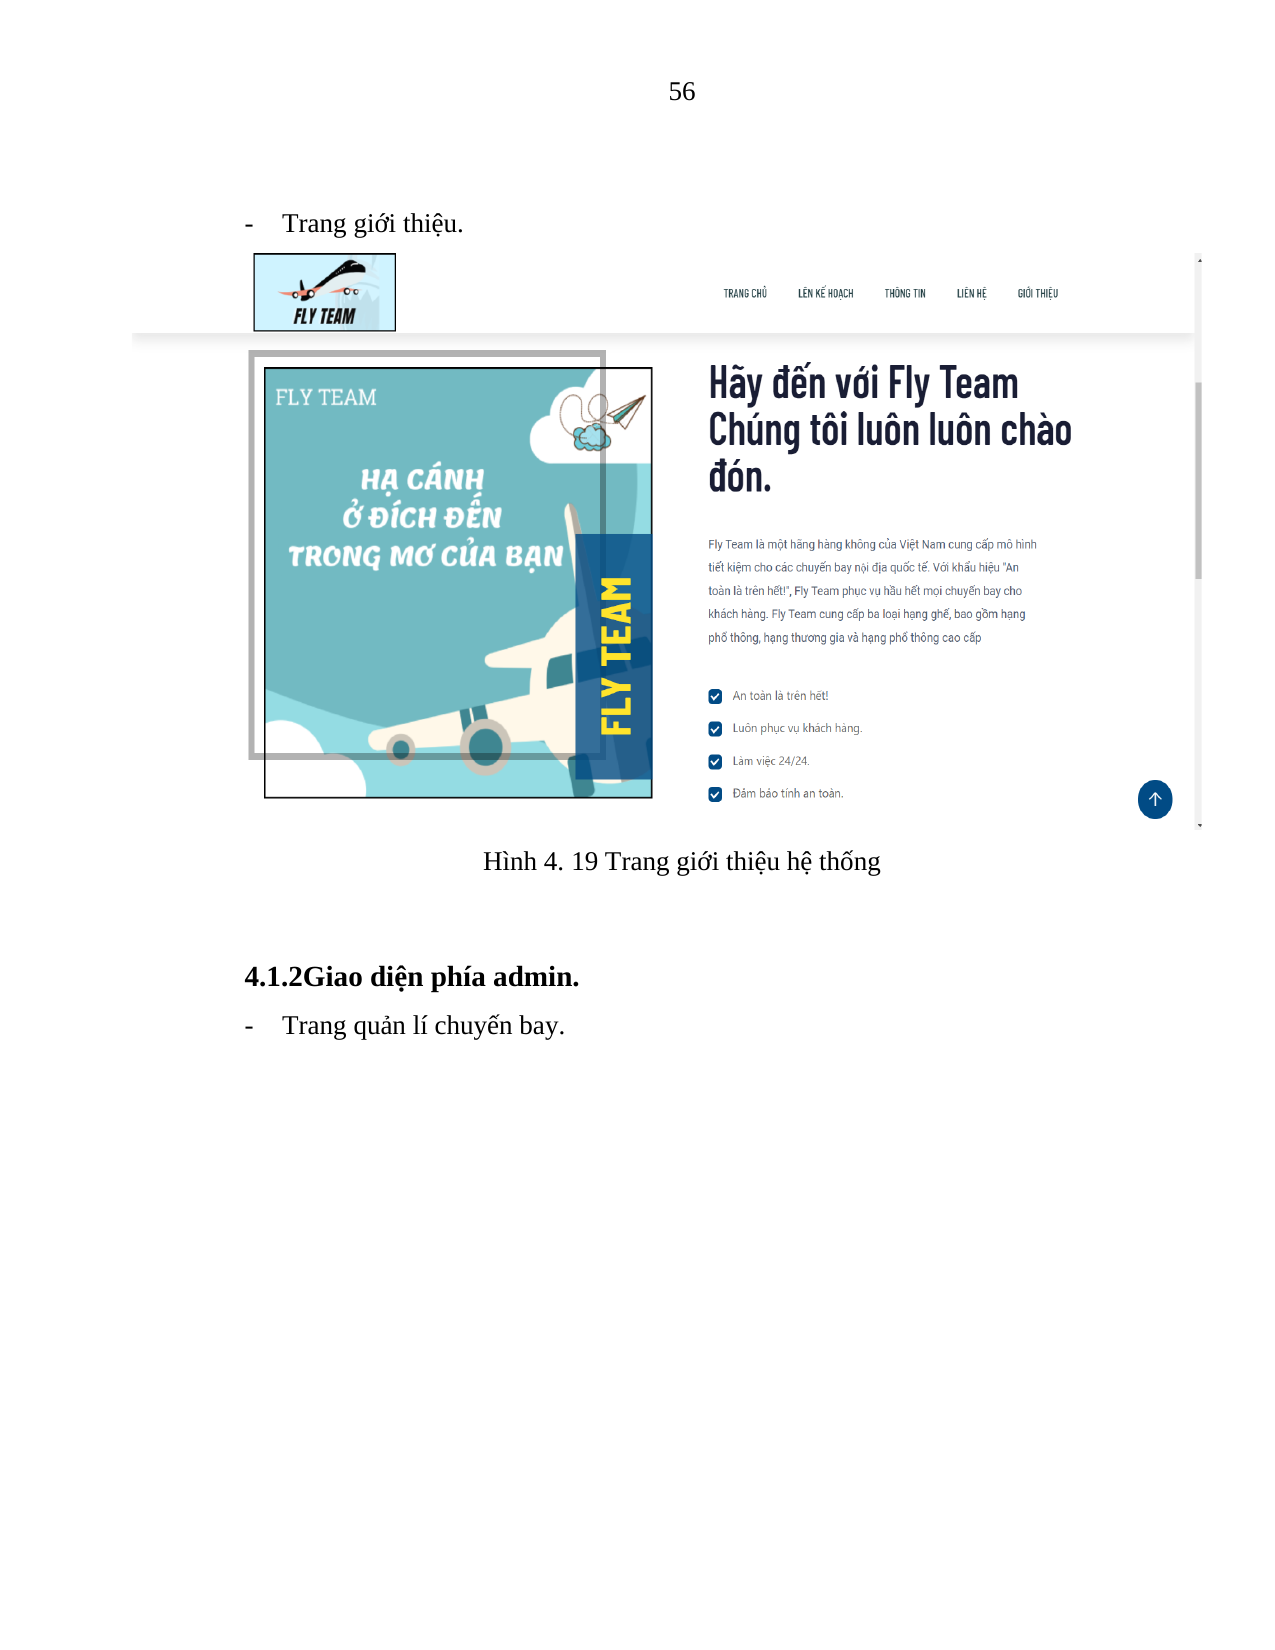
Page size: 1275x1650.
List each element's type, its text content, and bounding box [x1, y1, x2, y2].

list Giao diện phía admin. [244, 959, 1157, 993]
list Trang quản lí chuyến bay. [244, 1009, 1157, 1041]
picture [131, 253, 1202, 830]
list Trang giới thiệu. [244, 207, 1157, 238]
